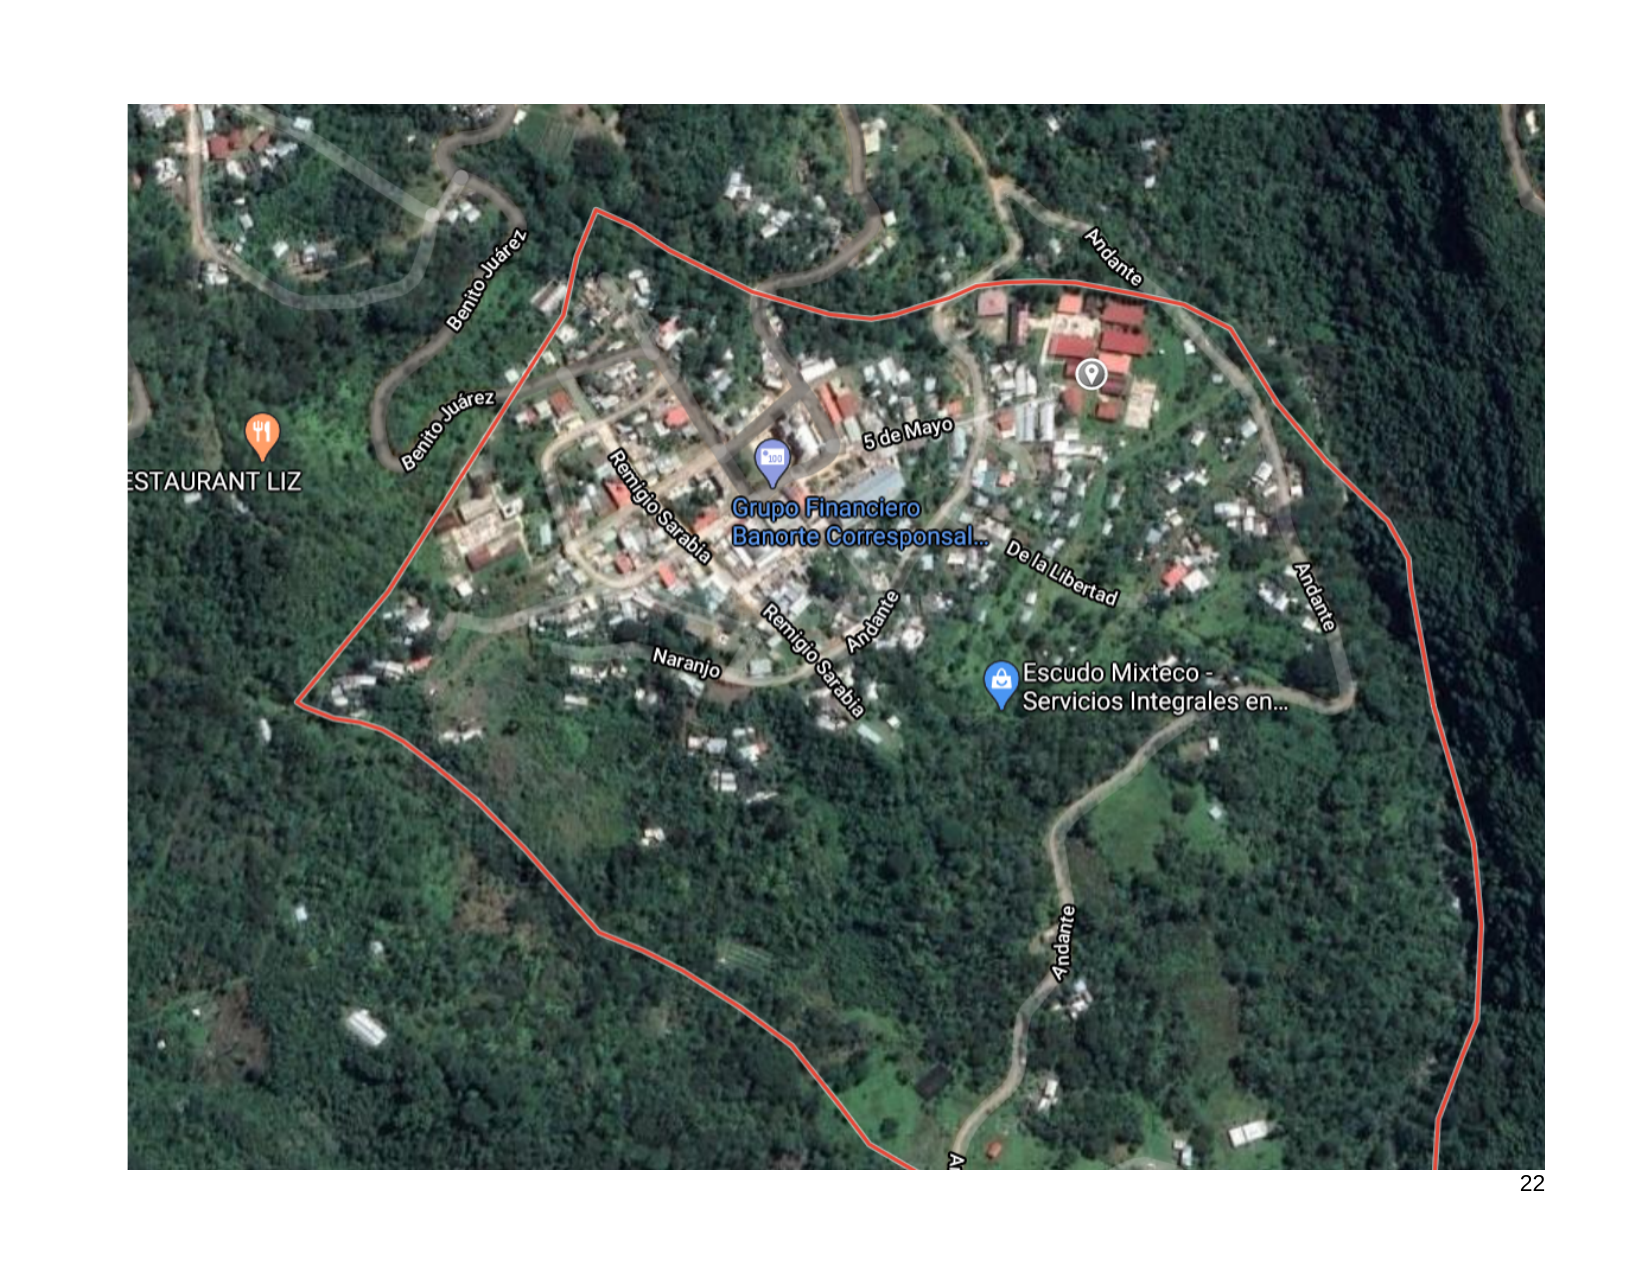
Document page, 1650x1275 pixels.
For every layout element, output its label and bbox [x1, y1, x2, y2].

picture [127, 104, 1545, 1170]
